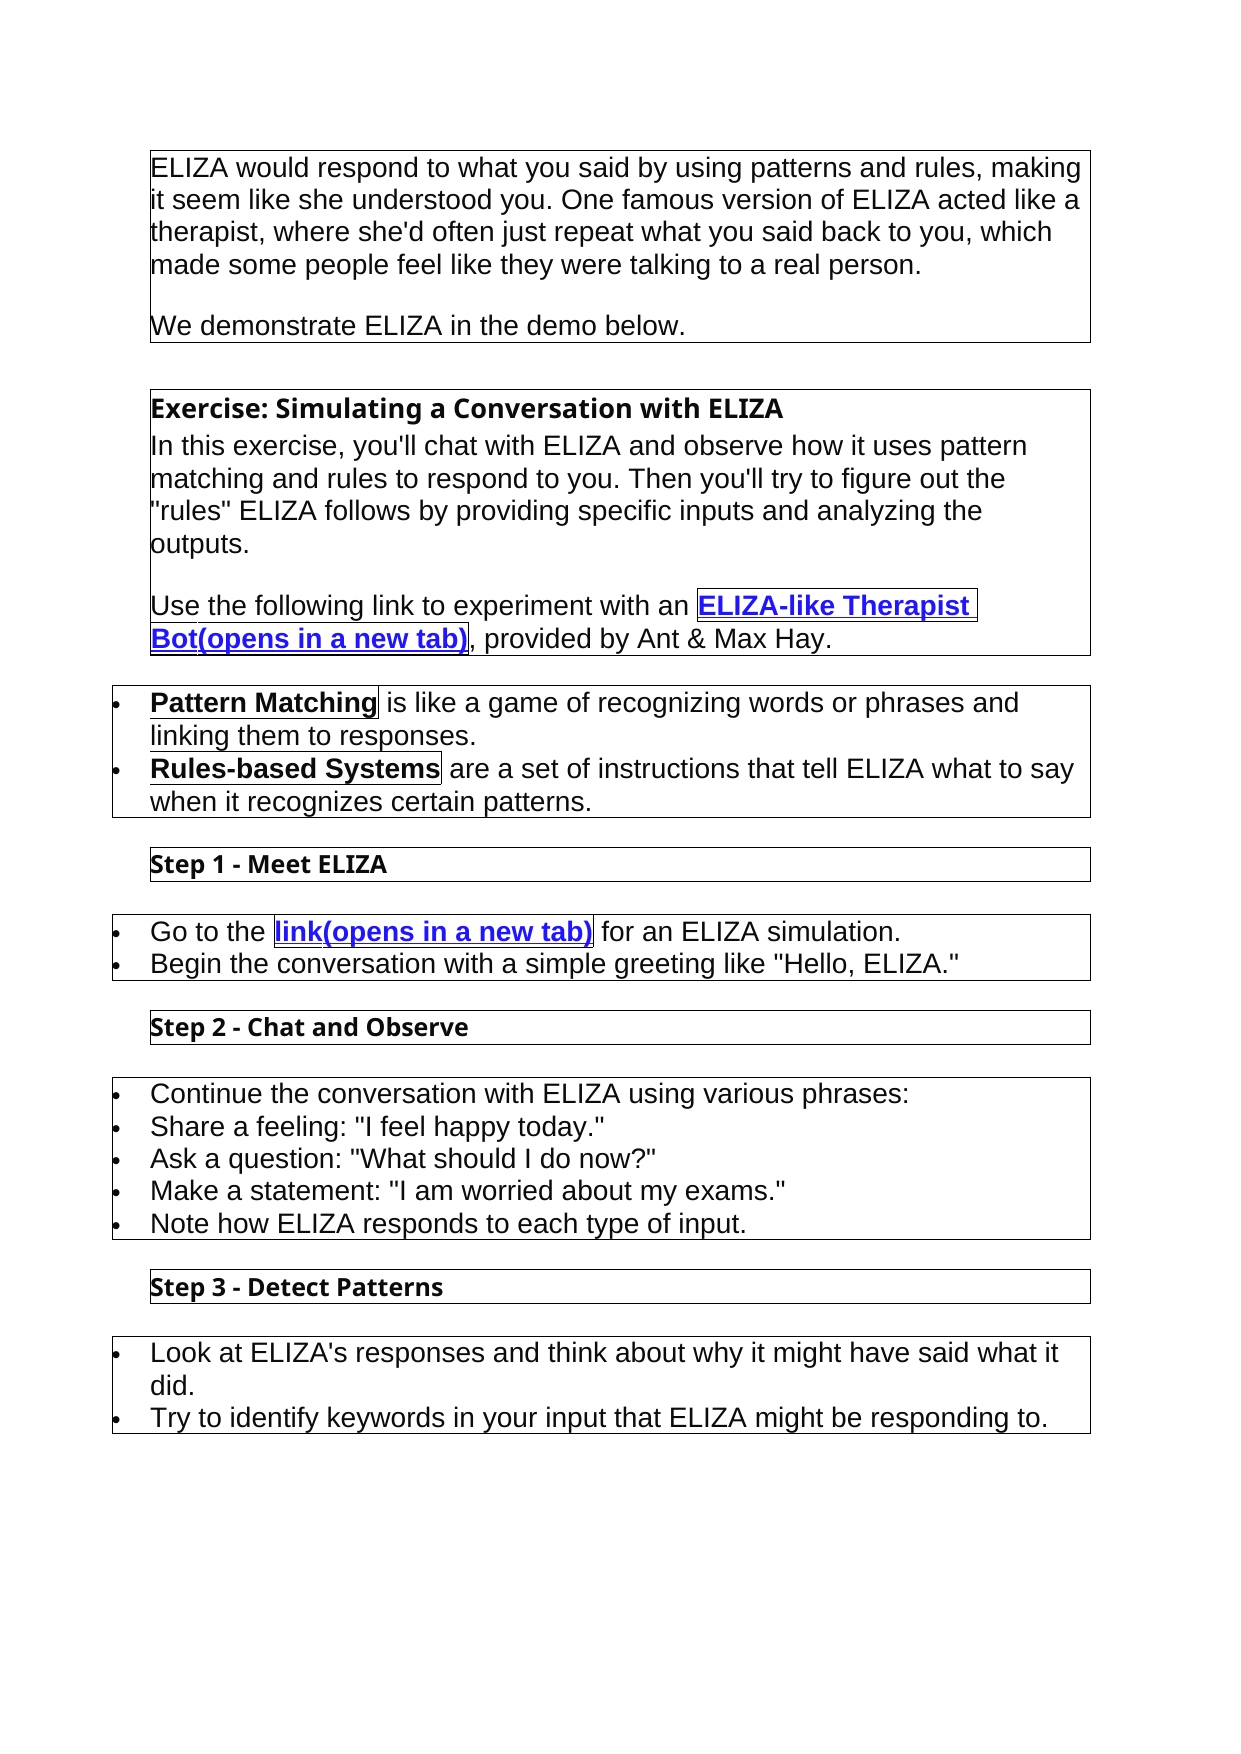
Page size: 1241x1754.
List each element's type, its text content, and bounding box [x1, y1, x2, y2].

list Make a statement: "I am worried about my exams." [113, 1174, 1090, 1206]
list Try to identify keywords in your input that ELIZA might be responding to. [113, 1401, 1090, 1433]
list Go to the link(opens in a new tab) for an ELIZA simulation. [275, 915, 593, 943]
list Ask a question: "What should I do now?" [113, 1141, 1090, 1174]
list Go to the link(opens in a new tab) for an ELIZA simulation. [594, 915, 1090, 947]
text Use the following link to experiment with an ELIZA-like Therapist Bot(opens in a new tab), provided by Ant & Max Hay. [151, 588, 1090, 655]
subtitle Exercise: Simulating a Conversation with ELIZA [151, 390, 1090, 426]
subtitle Step 3 - Detect Patterns [151, 1270, 1090, 1303]
text We demonstrate ELIZA in the demo below. [151, 309, 1090, 342]
subtitle Step 1 - Meet ELIZA [151, 848, 1090, 881]
list Continue the conversation with ELIZA using various phrases: [113, 1078, 1090, 1109]
list Share a feeling: "I feel happy today." [113, 1109, 1090, 1141]
text In this exercise, you'll chat with ELIZA and observe how it uses pattern matching and rules to respond to you. Then you'll try to figure out the "rules" ELIZA follows by providing specific inputs and analyzing the outputs. [151, 429, 1090, 559]
list Note how ELIZA responds to each type of input. [113, 1206, 1090, 1239]
list Pattern Matching is like a game of recognizing words or phrases and linking them to responses. [113, 686, 1090, 751]
text ELIZA would respond to what you said by using patterns and rules, making it seem like she understood you. One famous version of ELIZA acted like a therapist, where she'd often just repeat what you said back to you, which made some people feel like they were talking to a real person. [151, 151, 1090, 280]
list Begin the conversation with a simple greeting like "Hello, ELIZA." [113, 947, 1090, 980]
list Look at ELIZA's responses and think about why it might have said what it did. [113, 1337, 1090, 1401]
list Rules-based Systems are a set of instructions that tell ELIZA what to say when it recognizes certain patterns. [113, 751, 1090, 817]
list Go to the link(opens in a new tab) for an ELIZA simulation. [113, 915, 274, 947]
subtitle Step 2 - Chat and Observe [151, 1011, 1090, 1044]
